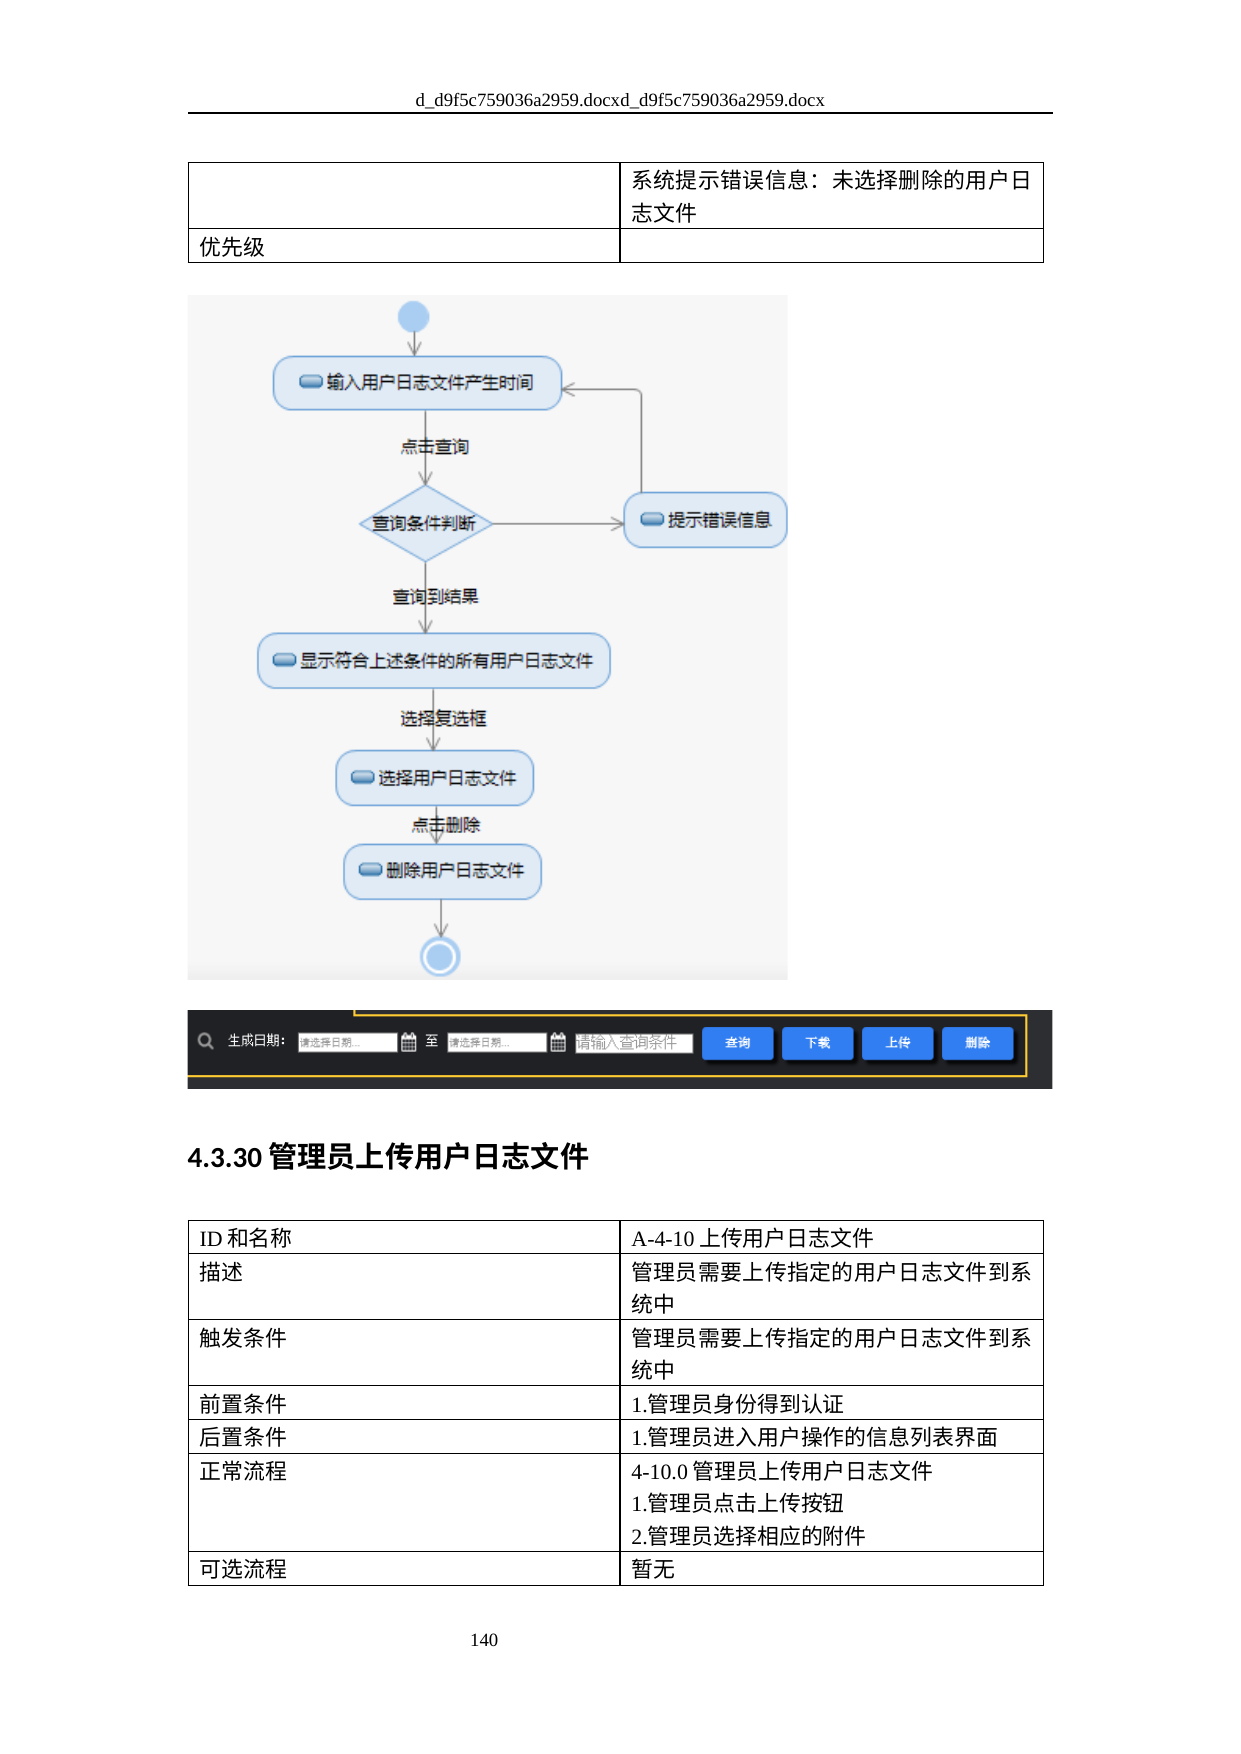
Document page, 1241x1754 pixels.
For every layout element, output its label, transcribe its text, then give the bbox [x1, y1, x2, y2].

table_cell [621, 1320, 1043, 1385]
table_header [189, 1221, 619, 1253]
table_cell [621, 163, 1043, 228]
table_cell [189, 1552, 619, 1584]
picture [187, 295, 788, 980]
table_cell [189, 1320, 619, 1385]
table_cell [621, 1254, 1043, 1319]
picture [187, 1010, 1053, 1089]
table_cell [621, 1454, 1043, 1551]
subtitle 4.3.30管理员上传用户日志文件 [187, 1122, 1053, 1187]
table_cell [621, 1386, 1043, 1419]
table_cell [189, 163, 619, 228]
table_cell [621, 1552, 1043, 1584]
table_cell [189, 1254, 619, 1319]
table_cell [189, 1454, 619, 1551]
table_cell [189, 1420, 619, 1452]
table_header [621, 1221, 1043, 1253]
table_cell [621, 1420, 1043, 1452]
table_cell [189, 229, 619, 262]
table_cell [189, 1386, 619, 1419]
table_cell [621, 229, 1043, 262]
